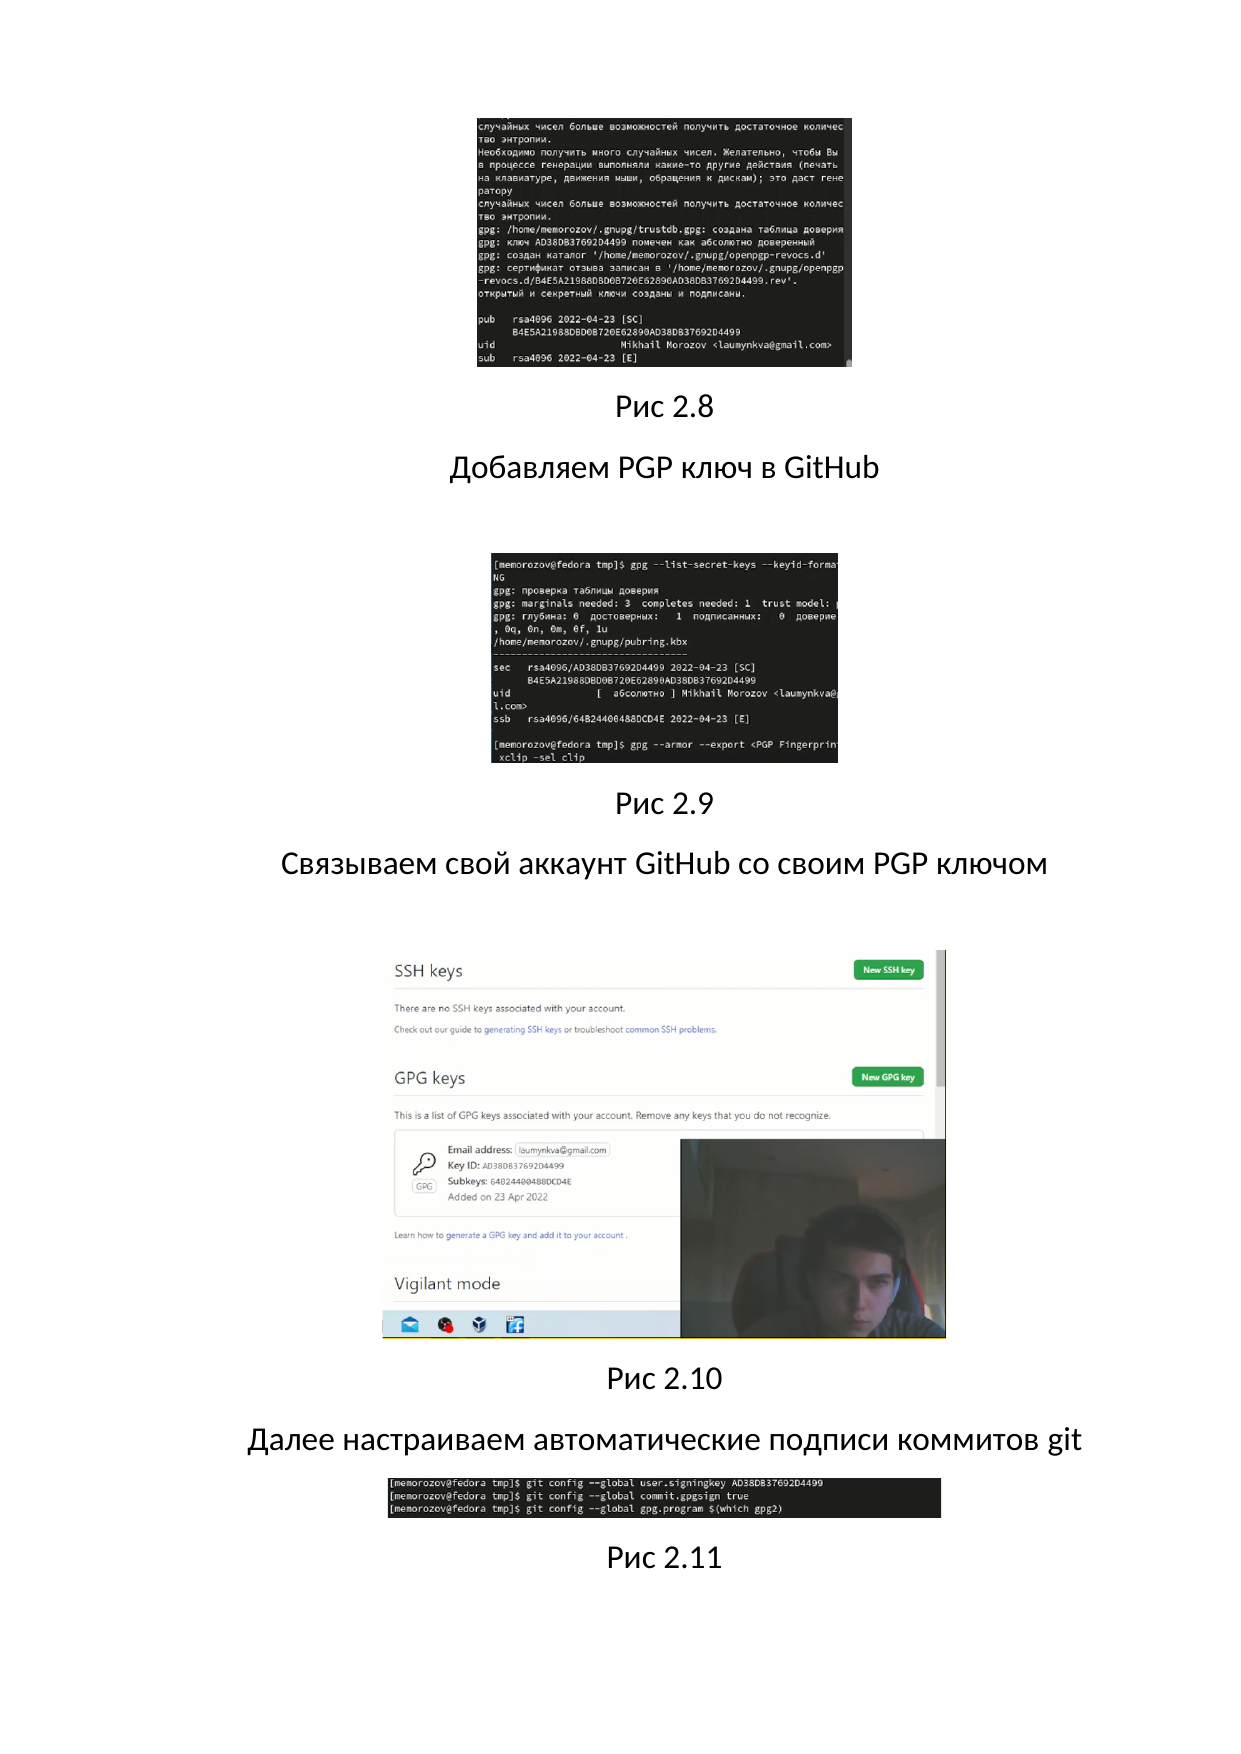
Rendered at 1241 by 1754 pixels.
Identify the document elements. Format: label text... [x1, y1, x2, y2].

picture [382, 950, 947, 1339]
text Рис 2.10 [177, 1357, 1152, 1398]
text Рис 2.8 [177, 385, 1152, 426]
text Рис 2.11 [177, 1536, 1152, 1577]
picture [387, 1478, 942, 1518]
picture [491, 553, 838, 763]
text Связываем свой аккаунт GitHub со своим PGP ключом [177, 842, 1152, 883]
text Рис 2.9 [177, 782, 1152, 822]
picture [477, 118, 852, 367]
text Добавляем PGP ключ в GitHub [177, 446, 1152, 487]
text Далее настраиваем автоматические подписи коммитов git [177, 1418, 1152, 1459]
